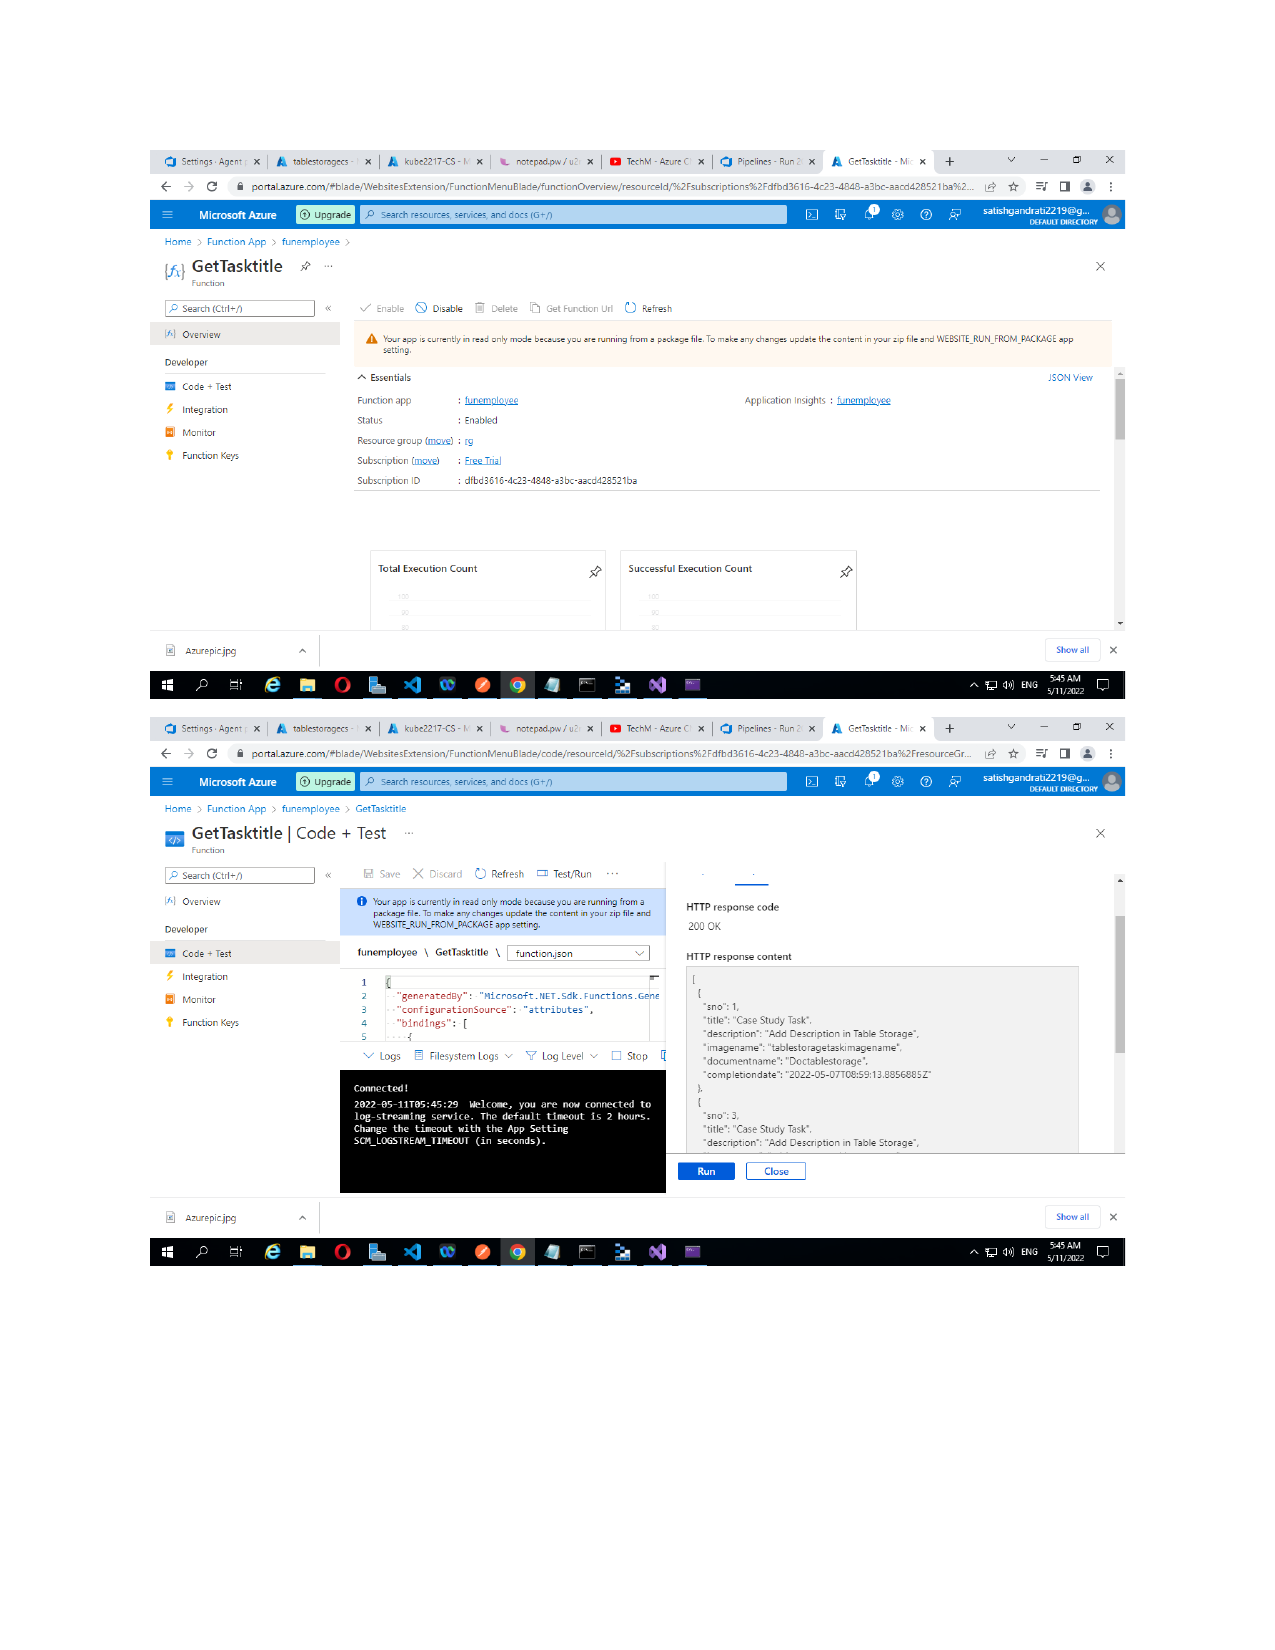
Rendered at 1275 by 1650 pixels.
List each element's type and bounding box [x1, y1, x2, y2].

picture [150, 717, 1125, 1266]
picture [150, 150, 1125, 699]
